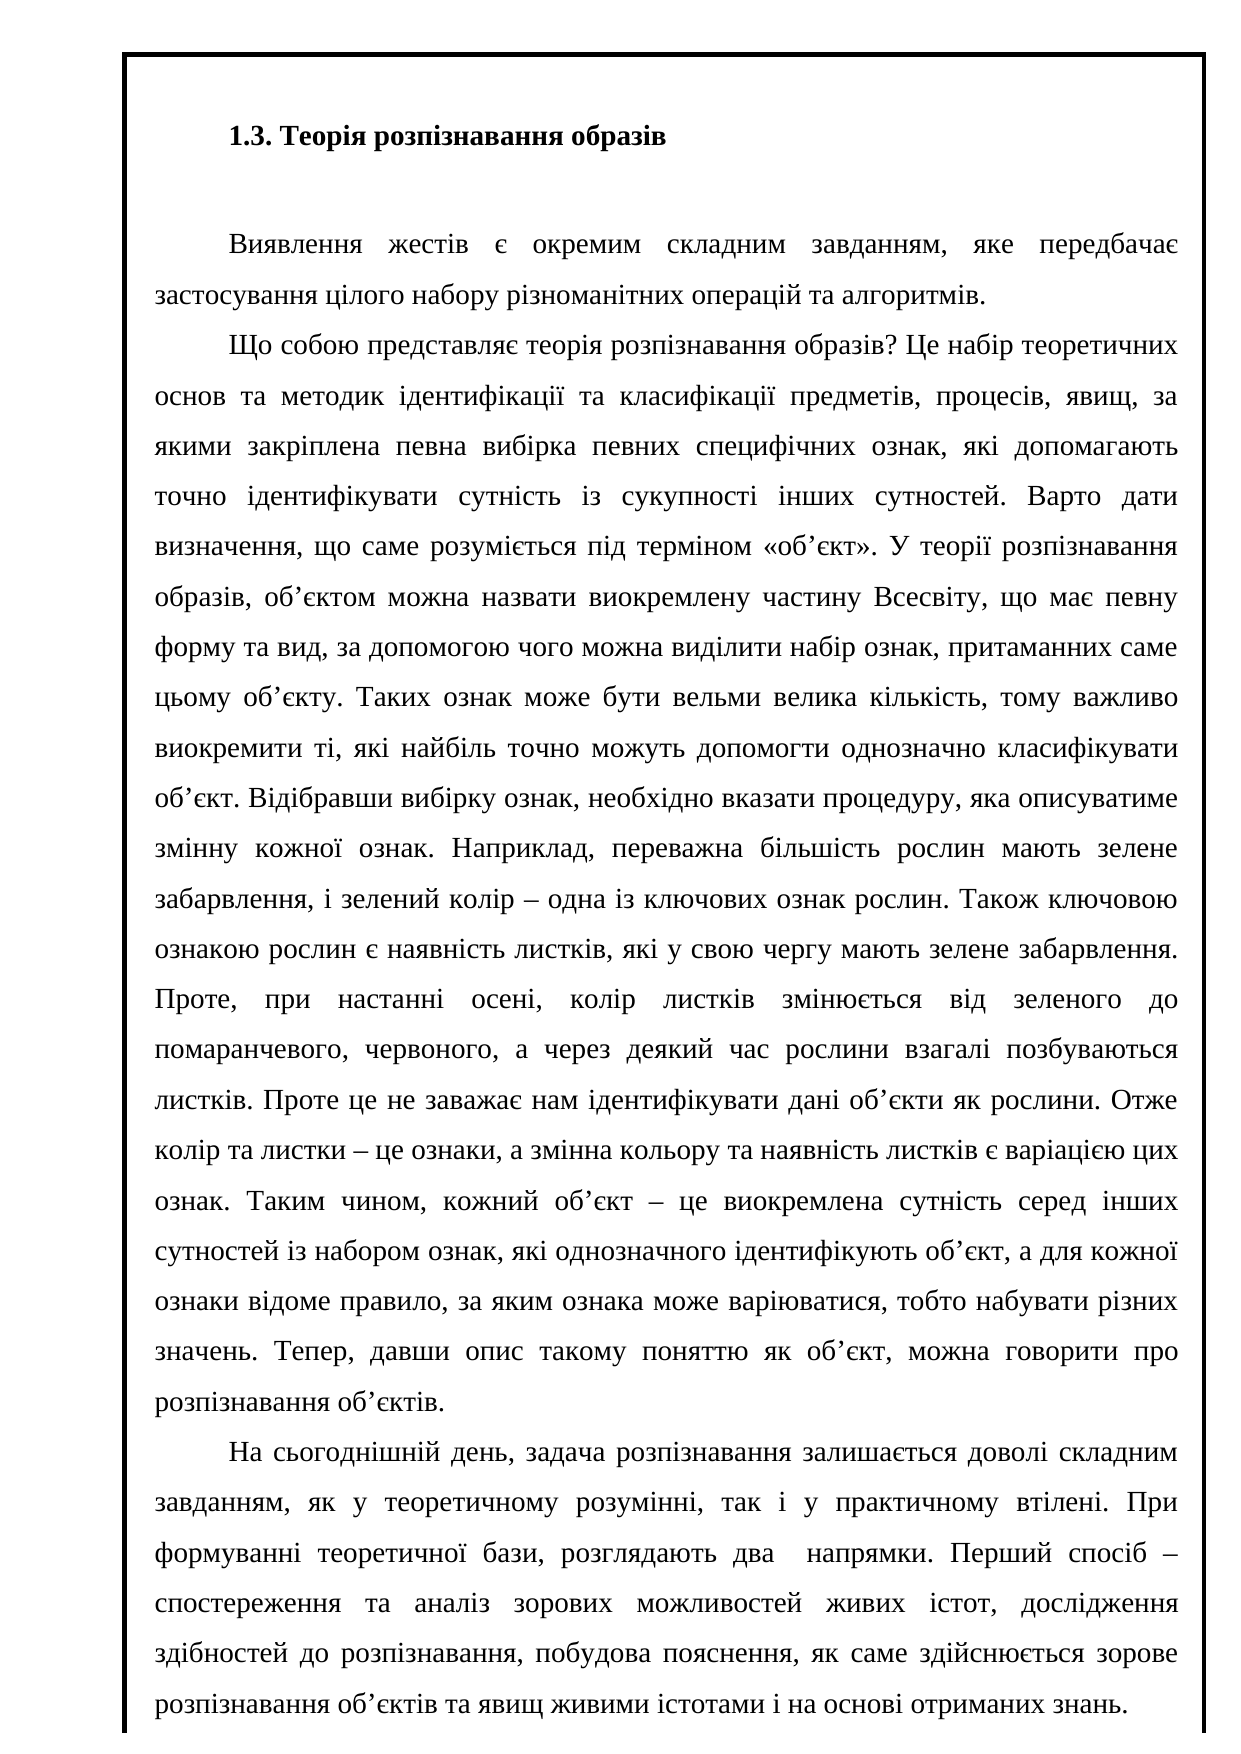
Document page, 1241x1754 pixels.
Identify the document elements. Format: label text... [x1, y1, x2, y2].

table_header 1.3. Теорія розпізнавання образів Виявлення жестів є окремим складним завданням, яке передбачає застосування цілого набору різноманітних операцій та алгоритмів. Що собою представляє теорія розпізнавання образів? Це набір теоретичних основ та методик ідентифікації та класифікації предметів, процесів, явищ, за якими закріплена певна вибірка певних специфічних ознак, які допомагають точно ідентифікувати сутність із сукупності інших сутностей. Варто дати визначення, що саме розуміється під терміном «об’єкт». У теорії розпізнавання образів, об’єктом можна назвати виокремлену частину Всесвіту, що має певну форму та вид, за допомогою чого можна виділити набір ознак, притаманних саме цьому об’єкту. Таких ознак може бути вельми велика кількість, тому важливо виокремити ті, які найбіль точно можуть допомогти однозначно класифікувати об’єкт. Відібравши вибірку ознак, необхідно вказати процедуру, яка описуватиме змінну кожної ознак. Наприклад, переважна більшість рослин мають зелене забарвлення, і зелений колір – одна із ключових ознак рослин. Також ключовою ознакою рослин є наявність листків, які у свою чергу мають зелене забарвлення. Проте, при настанні осені, колір листків змінюється від зеленого до помаранчевого, червоного, а через деякий час рослини взагалі позбуваються листків. Проте це не заважає нам ідентифікувати дані об’єкти як рослини. Отже колір та листки – це ознаки, а змінна кольору та наявність листків є варіацією цих ознак. Таким чином, кожний об’єкт – це виокремлена сутність серед інших сутностей із набором ознак, які однозначного ідентифікують об’єкт, а для кожної ознаки відоме правило, за яким ознака може варіюватися, тобто набувати різних значень. Тепер, давши опис такому поняттю як об’єкт, можна говорити про розпізнавання об’єктів. На сьогоднішній день, задача розпізнавання залишається доволі складним завданням, як у теоретичному розумінні, так і у практичному втілені. При формуванні теоретичної бази, розглядають два напрямки. Перший спосіб – спостереження та аналіз зорових можливостей живих істот, дослідження здібностей до розпізнавання, побудова пояснення, як саме здійснюється зорове розпізнавання об’єктів та явищ живими істотами і на основі отриманих знань. [127, 57, 1202, 1732]
